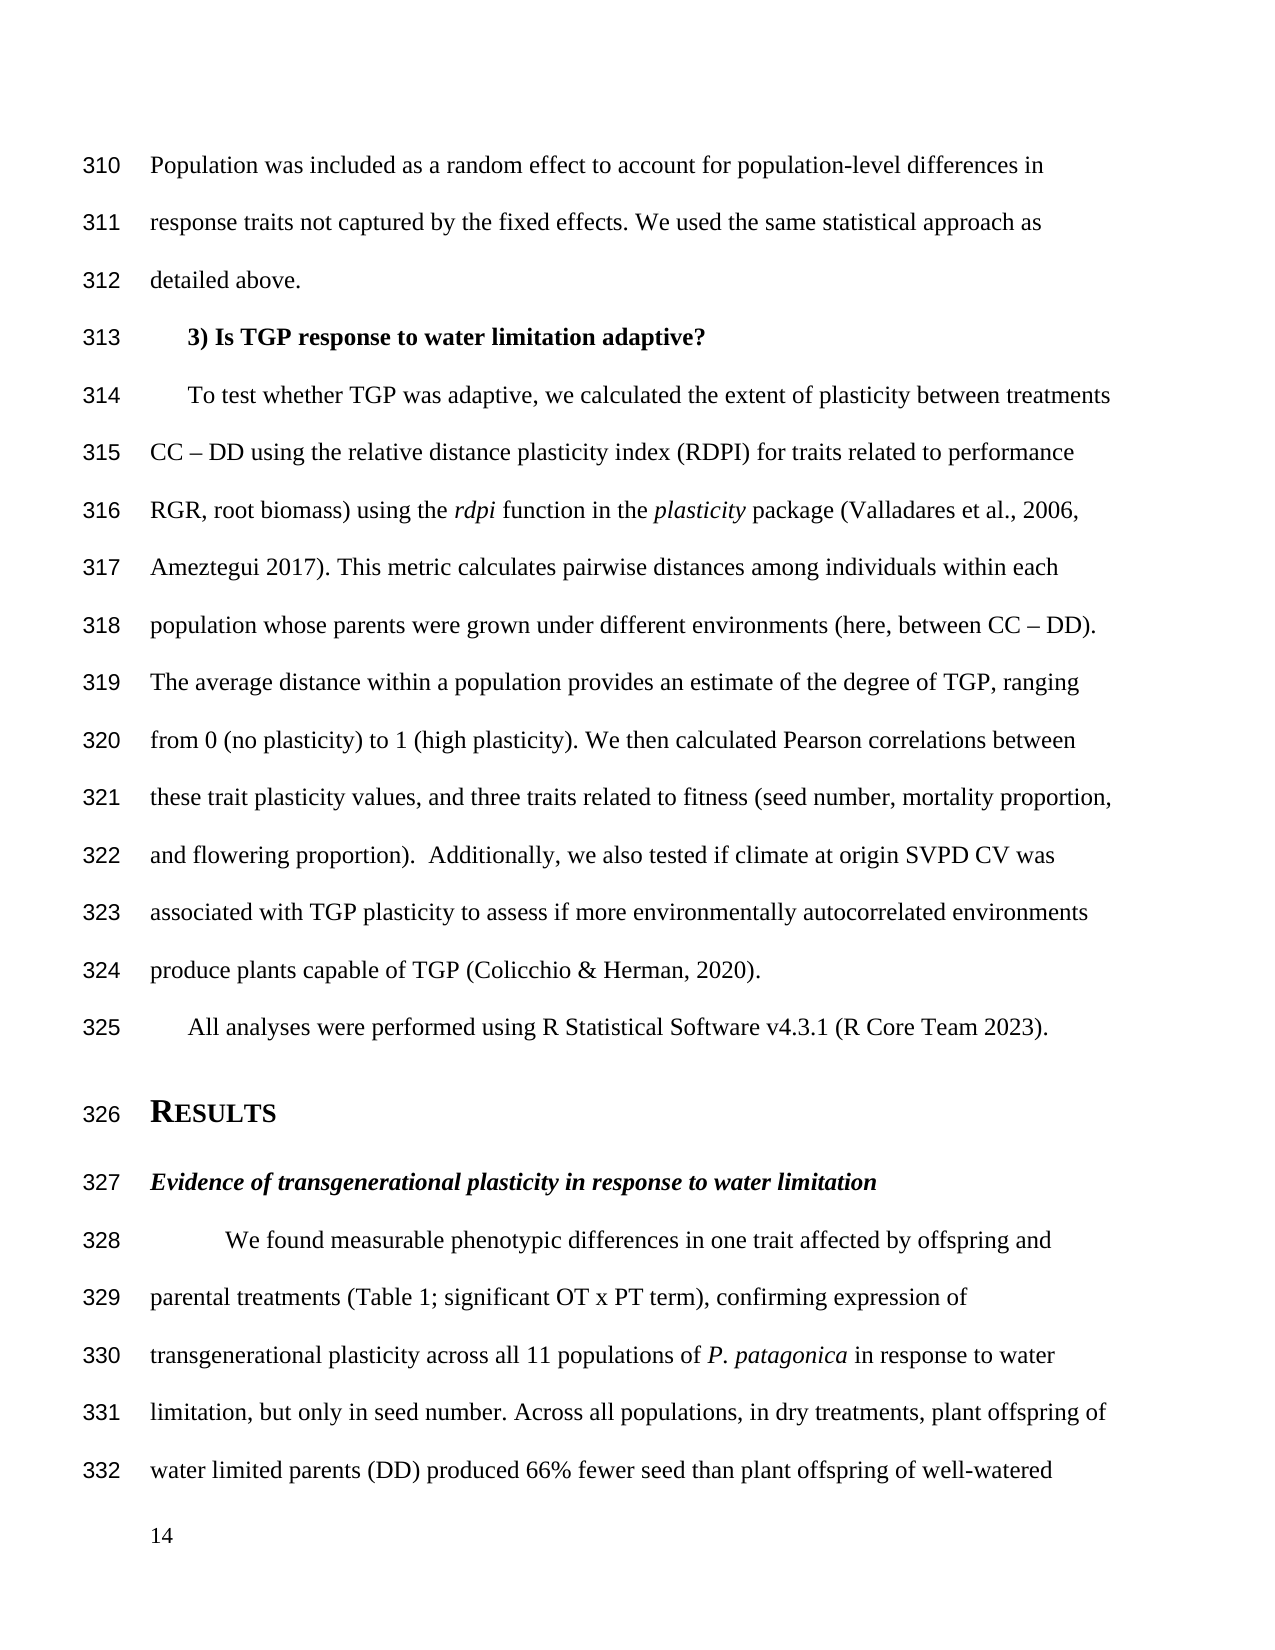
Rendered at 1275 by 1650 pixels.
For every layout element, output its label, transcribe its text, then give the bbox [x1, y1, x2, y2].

text All analyses were performed using R Statistical Software v4.3.1 (R Core Team 2023). [150, 1012, 1125, 1041]
text Evidence of transgenerational plasticity in response to water limitation [150, 1167, 1125, 1196]
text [150, 150, 1125, 294]
text 3) Is TGP response to water limitation adaptive? [150, 322, 1125, 351]
subtitle Results [150, 1091, 1125, 1129]
text To test whether TGP was adaptive, we calculated the extent of plasticity between treatments CC – DD using the relative distance plasticity index (RDPI) for traits related to performance RGR, root biomass) using the rdpi function in the plasticity package (Valladares et al., 2006, Ameztegui 2017). This metric calculates pairwise distances among individuals within each population whose parents were grown under different environments (here, between CC – DD). The average distance within a population provides an estimate of the degree of TGP, ranging from 0 (no plasticity) to 1 (high plasticity). We then calculated Pearson correlations between these trait plasticity values, and three traits related to fitness (seed number, mortality proportion, and flowering proportion). Additionally, we also tested if climate at origin SVPD CV was associated with TGP plasticity to assess if more environmentally autocorrelated environments produce plants capable of TGP (Colicchio & Herman, 2020). [150, 380, 1125, 984]
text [150, 1225, 1125, 1484]
